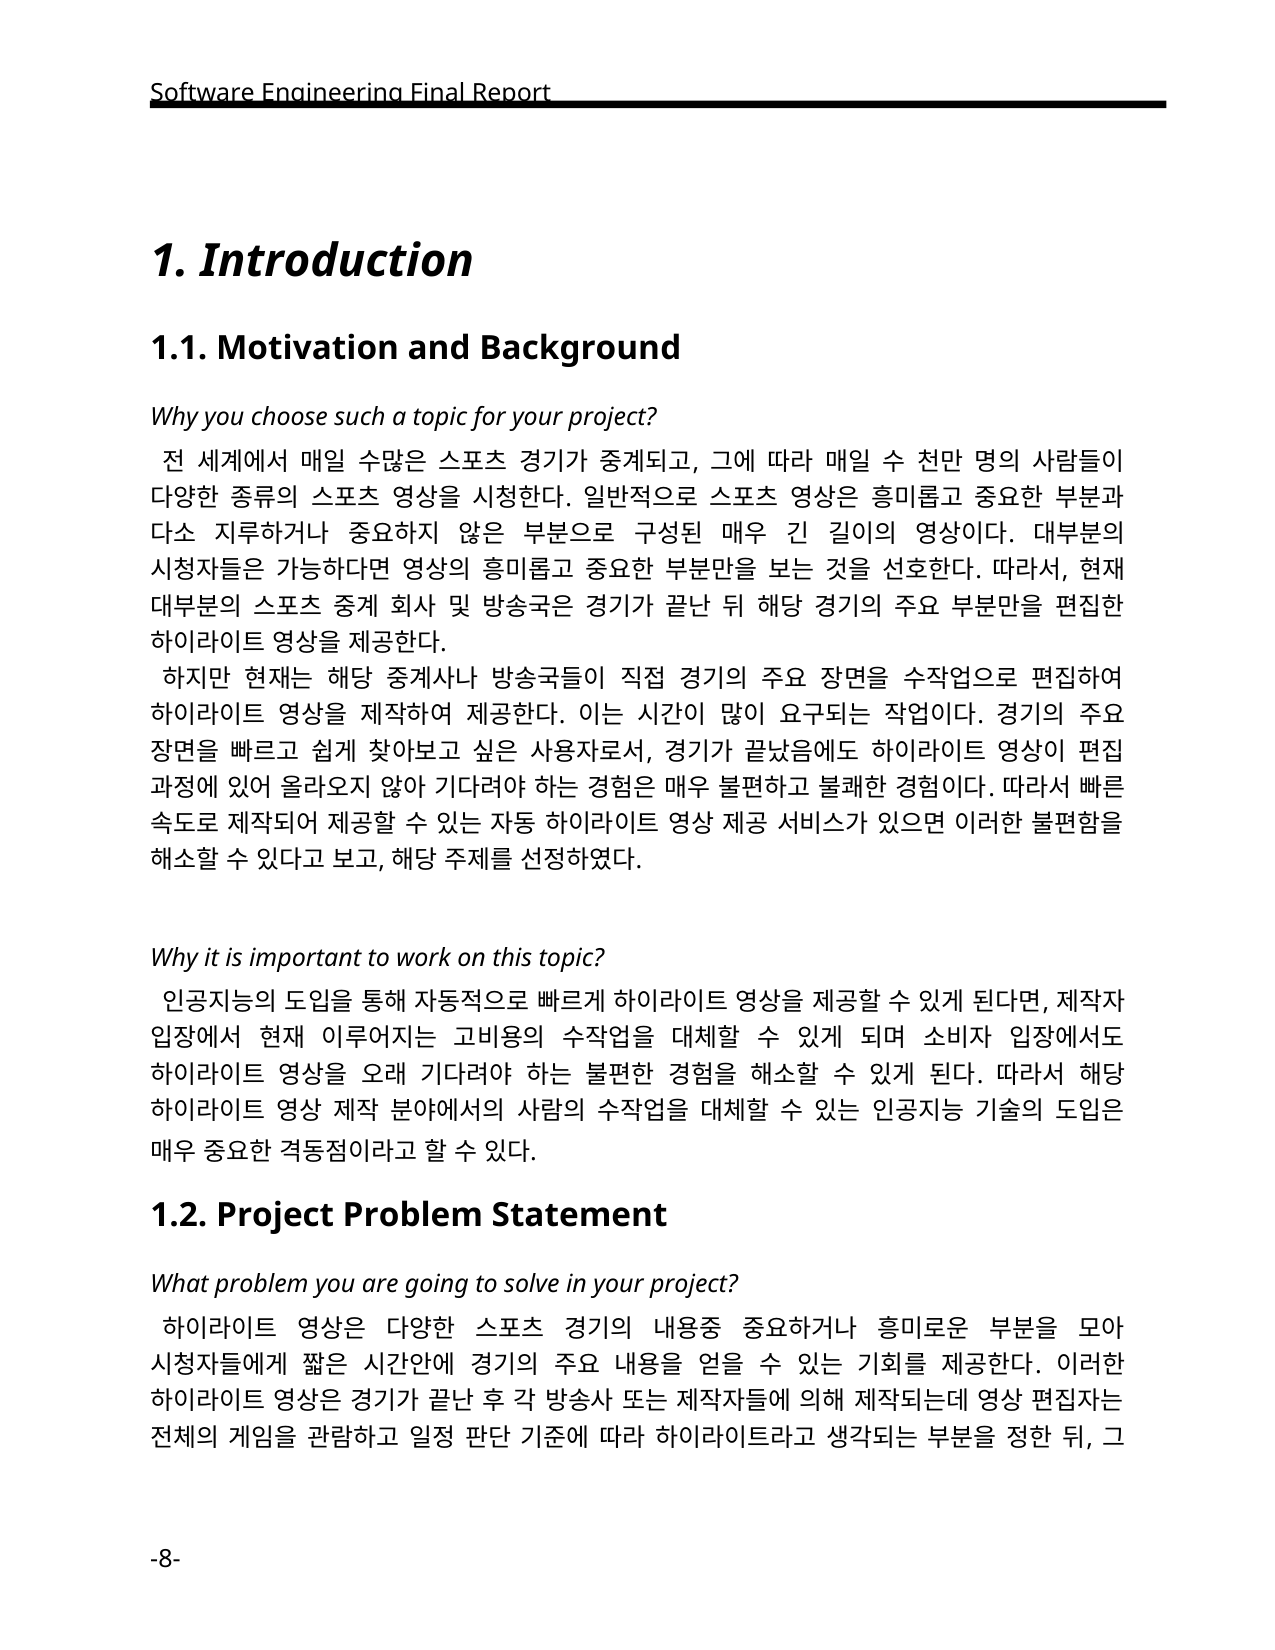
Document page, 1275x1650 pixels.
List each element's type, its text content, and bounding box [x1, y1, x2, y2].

subtitle 1.1. Motivation and Background [150, 324, 681, 369]
subtitle What problem you are going to solve in your project? [150, 1198, 1125, 1300]
text 전 세계에서 매일 수많은 스포츠 경기가 중계되고, 그에 따라 매일 수 천만 명의 사람들이 다양한 종류의 스포츠 영상을 시청한다. 일반적으로 스포츠 영상은 흥미롭고 중요한 부분과 다소 지루하거나 중요하지 않은 부분으로 구성된 매우 긴 길이의 영상이다. 대부분의 시청자들은 가능하다면 영상의 흥미롭고 중요한 부분만을 보는 것을 선호한다. 따라서, 현재 대부분의 스포츠 중계 회사 및 방송국은 경기가 끝난 뒤 해당 경기의 주요 부분만을 편집한 하이라이트 영상을 제공한다. [150, 441, 1125, 658]
subtitle 1.2. Project Problem Statement [150, 1191, 668, 1237]
text 인공지능의 도입을 통해 자동적으로 빠르게 하이라이트 영상을 제공할 수 있게 된다면, 제작자 입장에서 현재 이루어지는 고비용의 수작업을 대체할 수 있게 되며 소비자 입장에서도 하이라이트 영상을 오래 기다려야 하는 불편한 경험을 해소할 수 있게 된다. 따라서 해당 하이라이트 영상 제작 분야에서의 사람의 수작업을 대체할 수 있는 인공지능 기술의 도입은 매우 중요한 격동점이라고 할 수 있다. [150, 982, 1125, 1169]
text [150, 1308, 1125, 1453]
subtitle 1. Introduction [150, 227, 1125, 289]
text 하지만 현재는 해당 중계사나 방송국들이 직접 경기의 주요 장면을 수작업으로 편집하여 하이라이트 영상을 제작하여 제공한다. 이는 시간이 많이 요구되는 작업이다. 경기의 주요 장면을 빠르고 쉽게 찾아보고 싶은 사용자로서, 경기가 끝났음에도 하이라이트 영상이 편집 과정에 있어 올라오지 않아 기다려야 하는 경험은 매우 불편하고 불쾌한 경험이다. 따라서 빠른 속도로 제작되어 제공할 수 있는 자동 하이라이트 영상 제공 서비스가 있으면 이러한 불편함을 해소할 수 있다고 보고, 해당 주제를 선정하였다. [150, 658, 1125, 876]
subtitle Why you choose such a topic for your project? [150, 319, 1125, 433]
subtitle Why it is important to work on this topic? [150, 939, 1125, 973]
